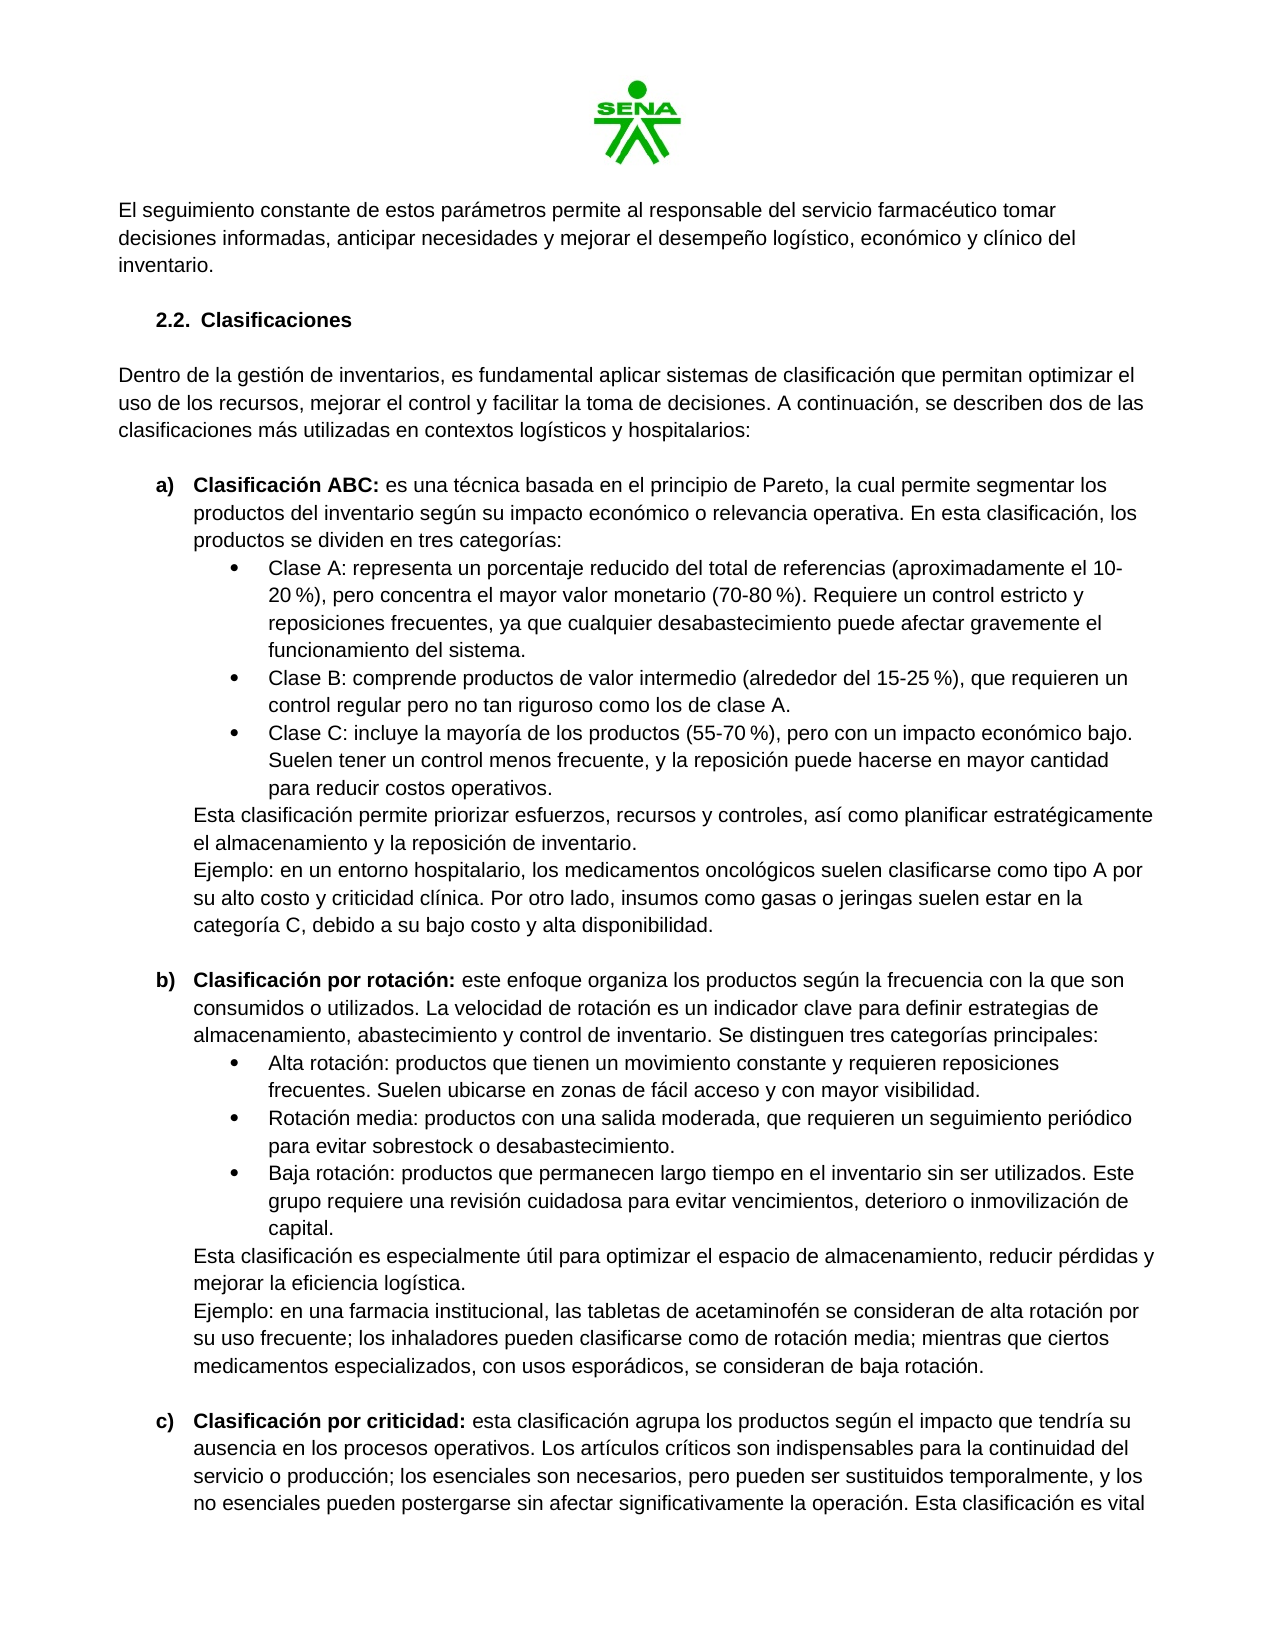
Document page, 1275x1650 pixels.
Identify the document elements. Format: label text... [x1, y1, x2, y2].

text Esta clasificación permite priorizar esfuerzos, recursos y controles, así como planificar estratégicamente el almacenamiento y la reposición de inventario. [193, 803, 1157, 855]
list Rotación media: productos con una salida moderada, que requieren un seguimiento periódico para evitar sobrestock o desabastecimiento. [231, 1106, 1157, 1157]
text Ejemplo: en una farmacia institucional, las tabletas de acetaminofén se consideran de alta rotación por su uso frecuente; los inhaladores pueden clasificarse como de rotación media; mientras que ciertos medicamentos especializados, con usos esporádicos, se consideran de baja rotación. [193, 1298, 1157, 1377]
text Ejemplo: en un entorno hospitalario, los medicamentos oncológicos suelen clasificarse como tipo A por su alto costo y criticidad clínica. Por otro lado, insumos como gasas o jeringas suelen estar en la categoría C, debido a su bajo costo y alta disponibilidad. [193, 858, 1157, 937]
text El seguimiento constante de estos parámetros permite al responsable del servicio farmacéutico tomar decisiones informadas, anticipar necesidades y mejorar el desempeño logístico, económico y clínico del inventario. [118, 198, 1157, 277]
list Clase A: representa un porcentaje reducido del total de referencias (aproximadamente el 10-20 %), pero concentra el mayor valor monetario (70-80 %). Requiere un control estricto y reposiciones frecuentes, ya que cualquier desabastecimiento puede afectar gravemente el funcionamiento del sistema. [231, 555, 1157, 662]
list Clasificación por rotación: este enfoque organiza los productos según la frecuencia con la que son consumidos o utilizados. La velocidad de rotación es un indicador clave para definir estrategias de almacenamiento, abastecimiento y control de inventario. Se distinguen tres categorías principales: [156, 968, 1157, 1047]
list Clasificaciones [156, 308, 1157, 332]
text Esta clasificación es especialmente útil para optimizar el espacio de almacenamiento, reducir pérdidas y mejorar la eficiencia logística. [193, 1243, 1157, 1295]
text Dentro de la gestión de inventarios, es fundamental aplicar sistemas de clasificación que permitan optimizar el uso de los recursos, mejorar el control y facilitar la toma de decisiones. A continuación, se describen dos de las clasificaciones más utilizadas en contextos logísticos y hospitalarios: [118, 363, 1157, 442]
list Baja rotación: productos que permanecen largo tiempo en el inventario sin ser utilizados. Este grupo requiere una revisión cuidadosa para evitar vencimientos, deterioro o inmovilización de capital. [231, 1161, 1157, 1240]
list Alta rotación: productos que tienen un movimiento constante y requieren reposiciones frecuentes. Suelen ubicarse en zonas de fácil acceso y con mayor visibilidad. [231, 1051, 1157, 1102]
list Clasificación ABC: es una técnica basada en el principio de Pareto, la cual permite segmentar los productos del inventario según su impacto económico o relevancia operativa. En esta clasificación, los productos se dividen en tres categorías: [156, 473, 1157, 552]
picture [588, 75, 687, 172]
list Clase B: comprende productos de valor intermedio (alrededor del 15-25 %), que requieren un control regular pero no tan riguroso como los de clase A. [231, 666, 1157, 717]
list Clase C: incluye la mayoría de los productos (55-70 %), pero con un impacto económico bajo. Suelen tener un control menos frecuente, y la reposición puede hacerse en mayor cantidad para reducir costos operativos. [231, 721, 1157, 800]
